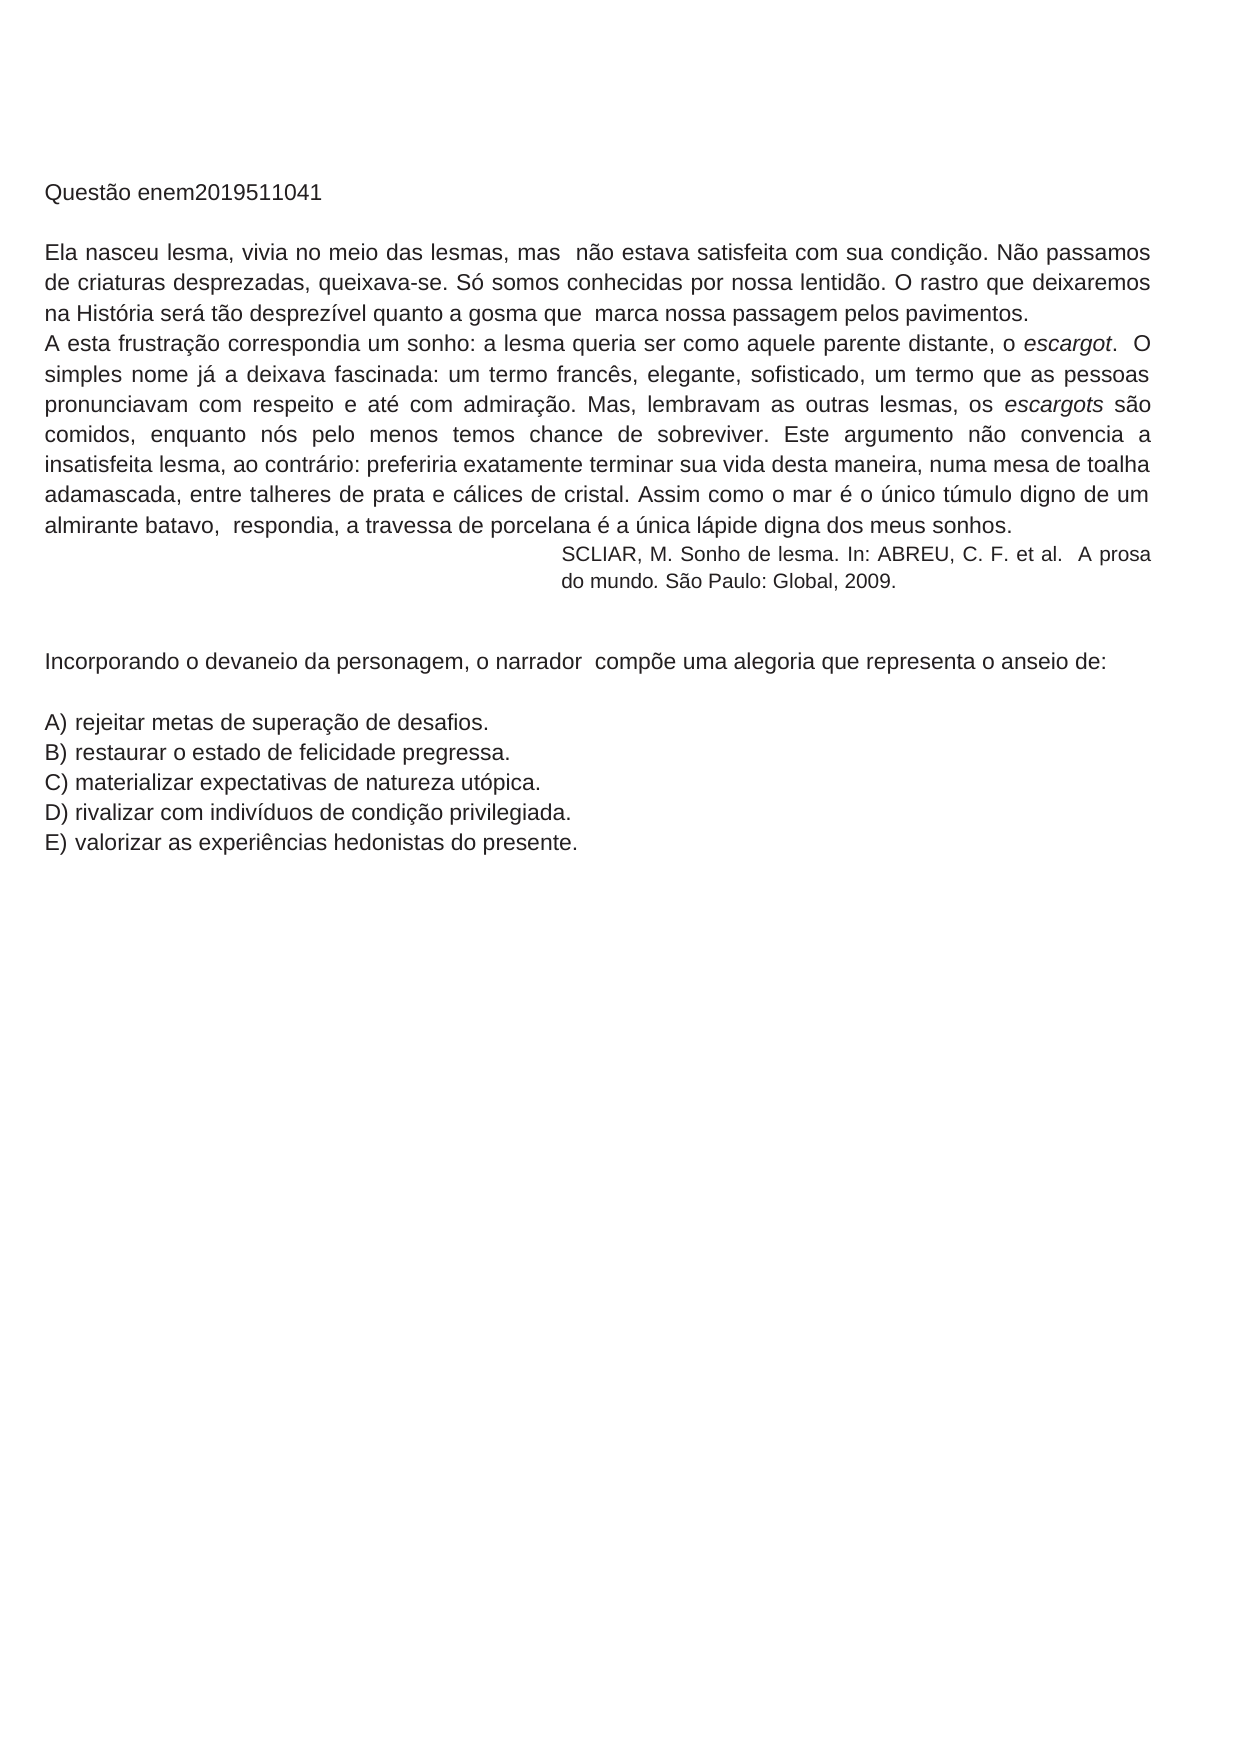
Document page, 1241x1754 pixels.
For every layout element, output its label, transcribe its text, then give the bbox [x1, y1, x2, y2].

text Questão enem2019511041 [44, 179, 1151, 205]
text A esta frustração correspondia um sonho: a lesma queria ser como aquele parente distante, o escargot. O simples nome já a deixava fascinada: um termo francês, elegante, sofisticado, um termo que as pessoas pronunciavam com respeito e até com admiração. Mas, lembravam as outras lesmas, os escargots são comidos, enquanto nós pelo menos temos chance de sobreviver. Este argumento não convencia a insatisfeita lesma, ao contrário: preferiria exatamente terminar sua vida desta maneira, numa mesa de toalha adamascada, entre talheres de prata e cálices de cristal. Assim como o mar é o único túmulo digno de um almirante batavo, respondia, a travessa de porcelana é a única lápide digna dos meus sonhos. [44, 330, 1151, 538]
list valorizar as experiências hedonistas do presente. [44, 829, 1151, 856]
text Incorporando o devaneio da personagem, o narrador compõe uma alegoria que representa o anseio de: [44, 648, 1151, 674]
list restaurar o estado de felicidade pregressa. [44, 739, 1151, 765]
list materializar expectativas de natureza utópica. [44, 769, 1151, 795]
text SCLIAR, M. Sonho de lesma. In: ABREU, C. F. et al. A prosa do mundo. São Paulo: Global, 2009. [561, 542, 1151, 593]
list rejeitar metas de superação de desafios. [44, 708, 1151, 735]
text Ela nasceu lesma, vivia no meio das lesmas, mas não estava satisfeita com sua condição. Não passamos de criaturas desprezadas, queixava-se. Só somos conhecidas por nossa lentidão. O rastro que deixaremos na História será tão desprezível quanto a gosma que marca nossa passagem pelos pavimentos. [44, 239, 1151, 326]
list rivalizar com indivíduos de condição privilegiada. [44, 799, 1151, 825]
